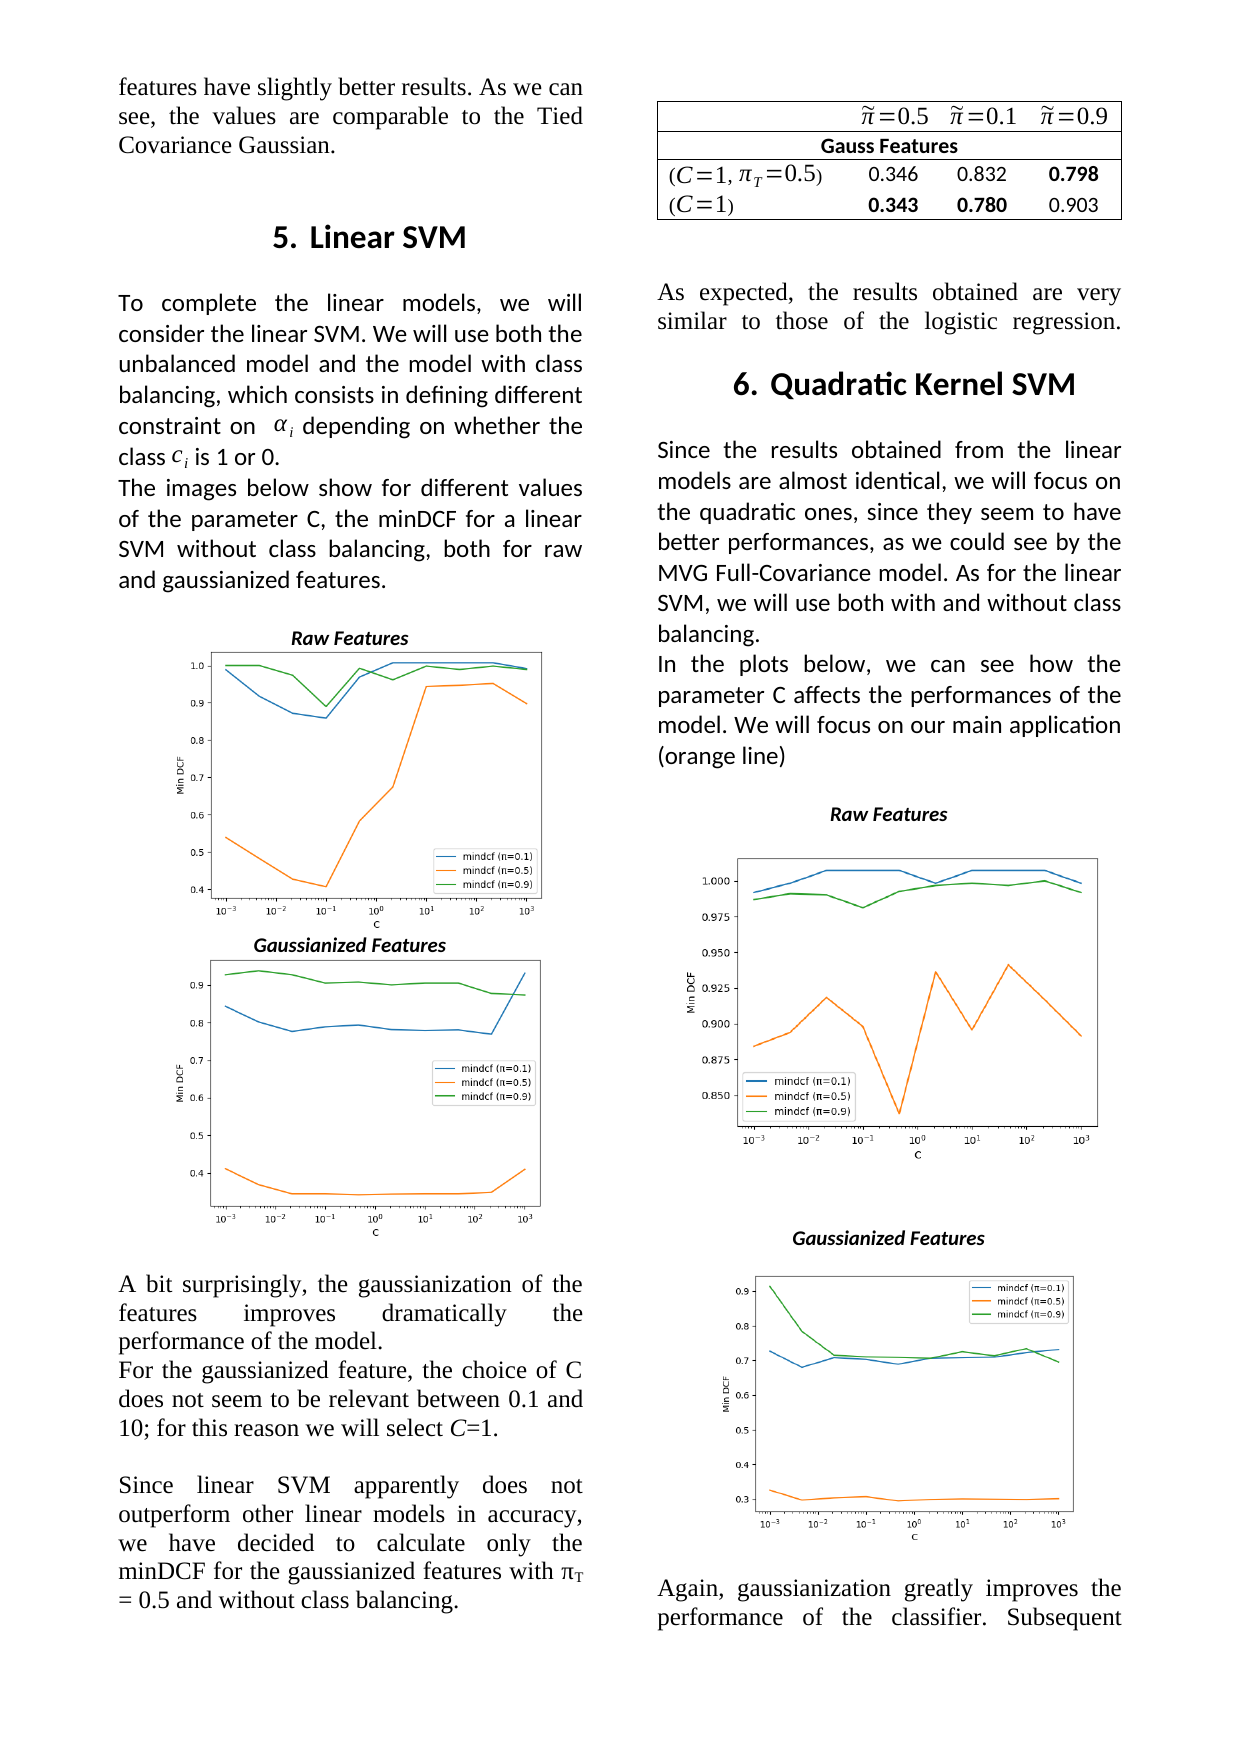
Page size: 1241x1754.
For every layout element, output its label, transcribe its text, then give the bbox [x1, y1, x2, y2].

text As expected, the results obtained are very similar to those of the logistic regression. [657, 277, 1122, 363]
list The images below show for different values of the parameter C, the minDCF for a linear SVM without class balancing, both for raw and gaussianized features. [118, 472, 583, 594]
table_cell 0.832 [938, 160, 1026, 191]
table_cell () [658, 191, 849, 219]
table_cell 0.343 [849, 191, 938, 219]
list Raw Features [657, 801, 1122, 857]
table_header [849, 102, 938, 131]
text For the gaussianized feature, the choice of C does not seem to be relevant between 0.1 and 10; for this reason we will select C=1. [118, 1355, 583, 1441]
table_header [658, 102, 849, 131]
list Raw Features [118, 625, 583, 650]
table_cell (, ) [658, 160, 849, 191]
list To complete the linear models, we will consider the linear SVM. We will use both the unbalanced model and the model with class balancing, which consists in defining different constraint on depending on whether the class is 1 or 0. [118, 287, 583, 472]
list Linear SVM [156, 216, 583, 287]
table_cell 0.903 [1026, 191, 1121, 219]
table_cell Gauss Features [658, 132, 1121, 159]
text A bit surprisingly, the gaussianization of the features improves dramatically the performance of the model. [118, 1269, 583, 1355]
picture [679, 856, 1100, 1164]
picture [157, 650, 544, 933]
table_cell 0.780 [938, 191, 1026, 219]
list Since the results obtained from the linear models are almost identical, we will focus on the quadratic ones, since they seem to have better performances, as we could see by the MVG Full-Covariance model. As for the linear SVM, we will use both with and without class balancing. [657, 435, 1122, 648]
list Gaussianized Features [657, 1225, 1122, 1250]
text Since linear SVM apparently does not outperform other linear models in accuracy, we have decided to calculate only the minDCF for the gaussianized features with πT = 0.5 and without class balancing. [118, 1470, 583, 1614]
table_cell 0.798 [1026, 160, 1121, 191]
table_cell 0.346 [849, 160, 938, 191]
table_header [1026, 102, 1121, 131]
list Gaussianized Features [118, 932, 583, 958]
list In the plots below, we can see how the parameter C affects the performances of the model. We will focus on our main application (orange line) [657, 648, 1122, 770]
picture [157, 957, 544, 1241]
list Quadratic Kernel SVM [694, 363, 1122, 435]
picture [704, 1275, 1075, 1545]
table_header [938, 102, 1026, 131]
text Again, gaussianization greatly improves the performance of the classifier. Subsequent analyses will be carried out exclusively on gaussianized data. [657, 1573, 1122, 1631]
